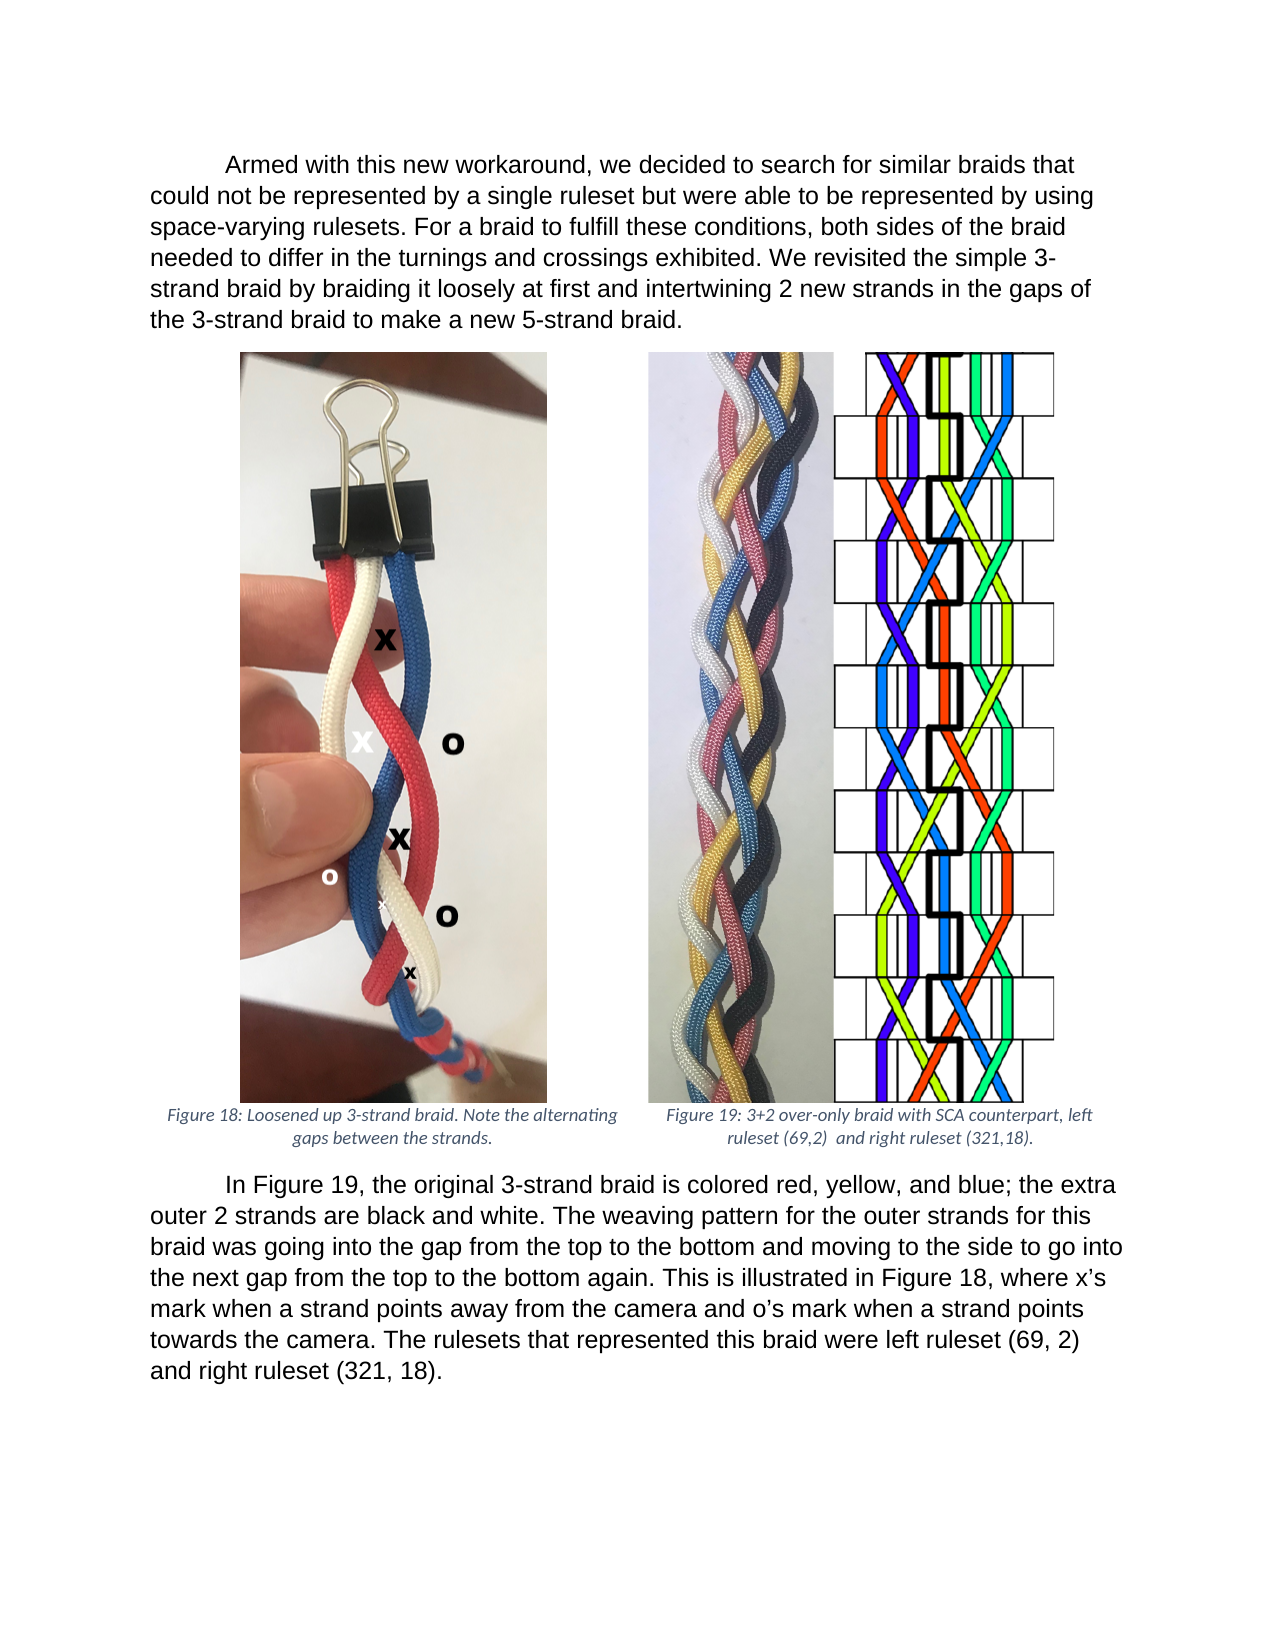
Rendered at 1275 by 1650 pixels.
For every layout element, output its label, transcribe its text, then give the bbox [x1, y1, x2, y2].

picture [648, 352, 1055, 1103]
table_header Figure 18: Loosened up 3-strand braid. Note the alternating gaps between the strands. [150, 353, 637, 1169]
text Armed with this new workaround, we decided to search for similar braids that could not be represented by a single ruleset but were able to be represented by using space-varying rulesets. For a braid to fulfill these conditions, both sides of the braid needed to differ in the turnings and crossings exhibited. We revisited the simple 3-strand braid by braiding it loosely at first and intertwining 2 new strands in the gaps of the 3-strand braid to make a new 5-strand braid. [150, 150, 1125, 334]
table_header Figure 19: 3+2 over-only braid with SCA counterpart, left ruleset (69,2) and right ruleset (321,18). [637, 353, 1124, 1169]
picture [240, 352, 547, 1103]
text In Figure 19, the original 3-strand braid is colored red, yellow, and blue; the extra outer 2 strands are black and white. The weaving pattern for the outer strands for this braid was going into the gap from the top to the bottom and moving to the side to go into the next gap from the top to the bottom again. This is illustrated in Figure 18, where x’s mark when a strand points away from the camera and o’s mark when a strand points towards the camera. The rulesets that represented this braid were left ruleset (69, 2) and right ruleset (321, 18). [150, 1169, 1125, 1384]
